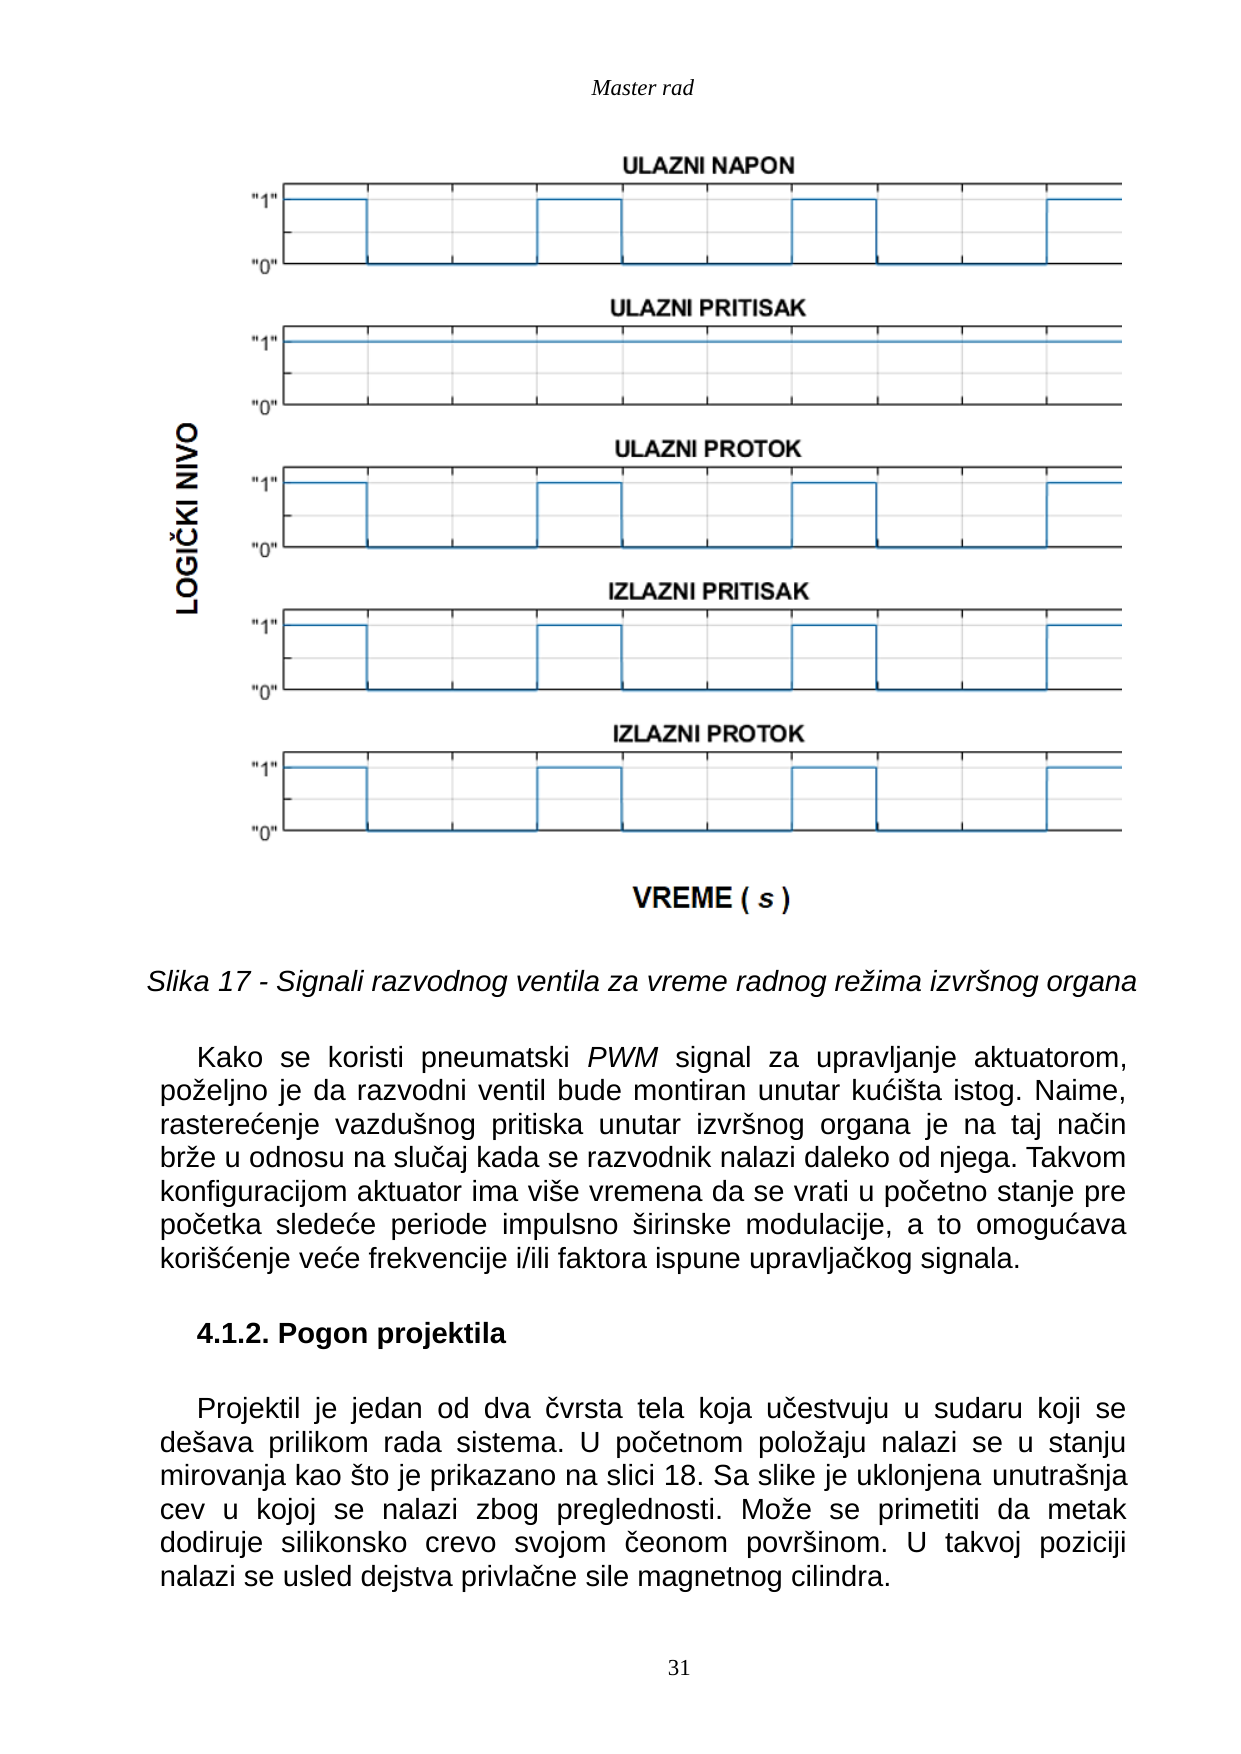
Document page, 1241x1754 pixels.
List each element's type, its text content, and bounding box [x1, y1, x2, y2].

text Slika 17 - Signali razvodnog ventila za vreme radnog režima izvršnog organa [100, 964, 1187, 998]
text Projektil je jedan od dva čvrsta tela koja učestvuju u sudaru koji se dešava prilikom rada sistema. U početnom položaju nalazi se u stanju mirovanja kao što je prikazano na slici 18. Sa slike je uklonjena unutrašnja cev u kojoj se nalazi zbog preglednosti. Može se primetiti da metak dodiruje silikonsko crevo svojom čeonom površinom. U takvoj poziciji nalazi se usled dejstva privlačne sile magnetnog cilindra. [159, 1391, 1128, 1592]
picture [165, 149, 1122, 923]
text Kako se koristi pneumatski PWM signal za upravljanje aktuatorom, poželjno je da razvodni ventil bude montiran unutar kućišta istog. Naime, rasterećenje vazdušnog pritiska unutar izvršnog organa je na taj način brže u odnosu na slučaj kada se razvodnik nalazi daleko od njega. Takvom konfiguracijom aktuator ima više vremena da se vrati u početno stanje pre početka sledeće periode impulsno širinske modulacije, a to omogućava korišćenje veće frekvencije i/ili faktora ispune upravljačkog signala. [159, 1039, 1128, 1274]
subtitle Pogon projektila [159, 1316, 1128, 1349]
